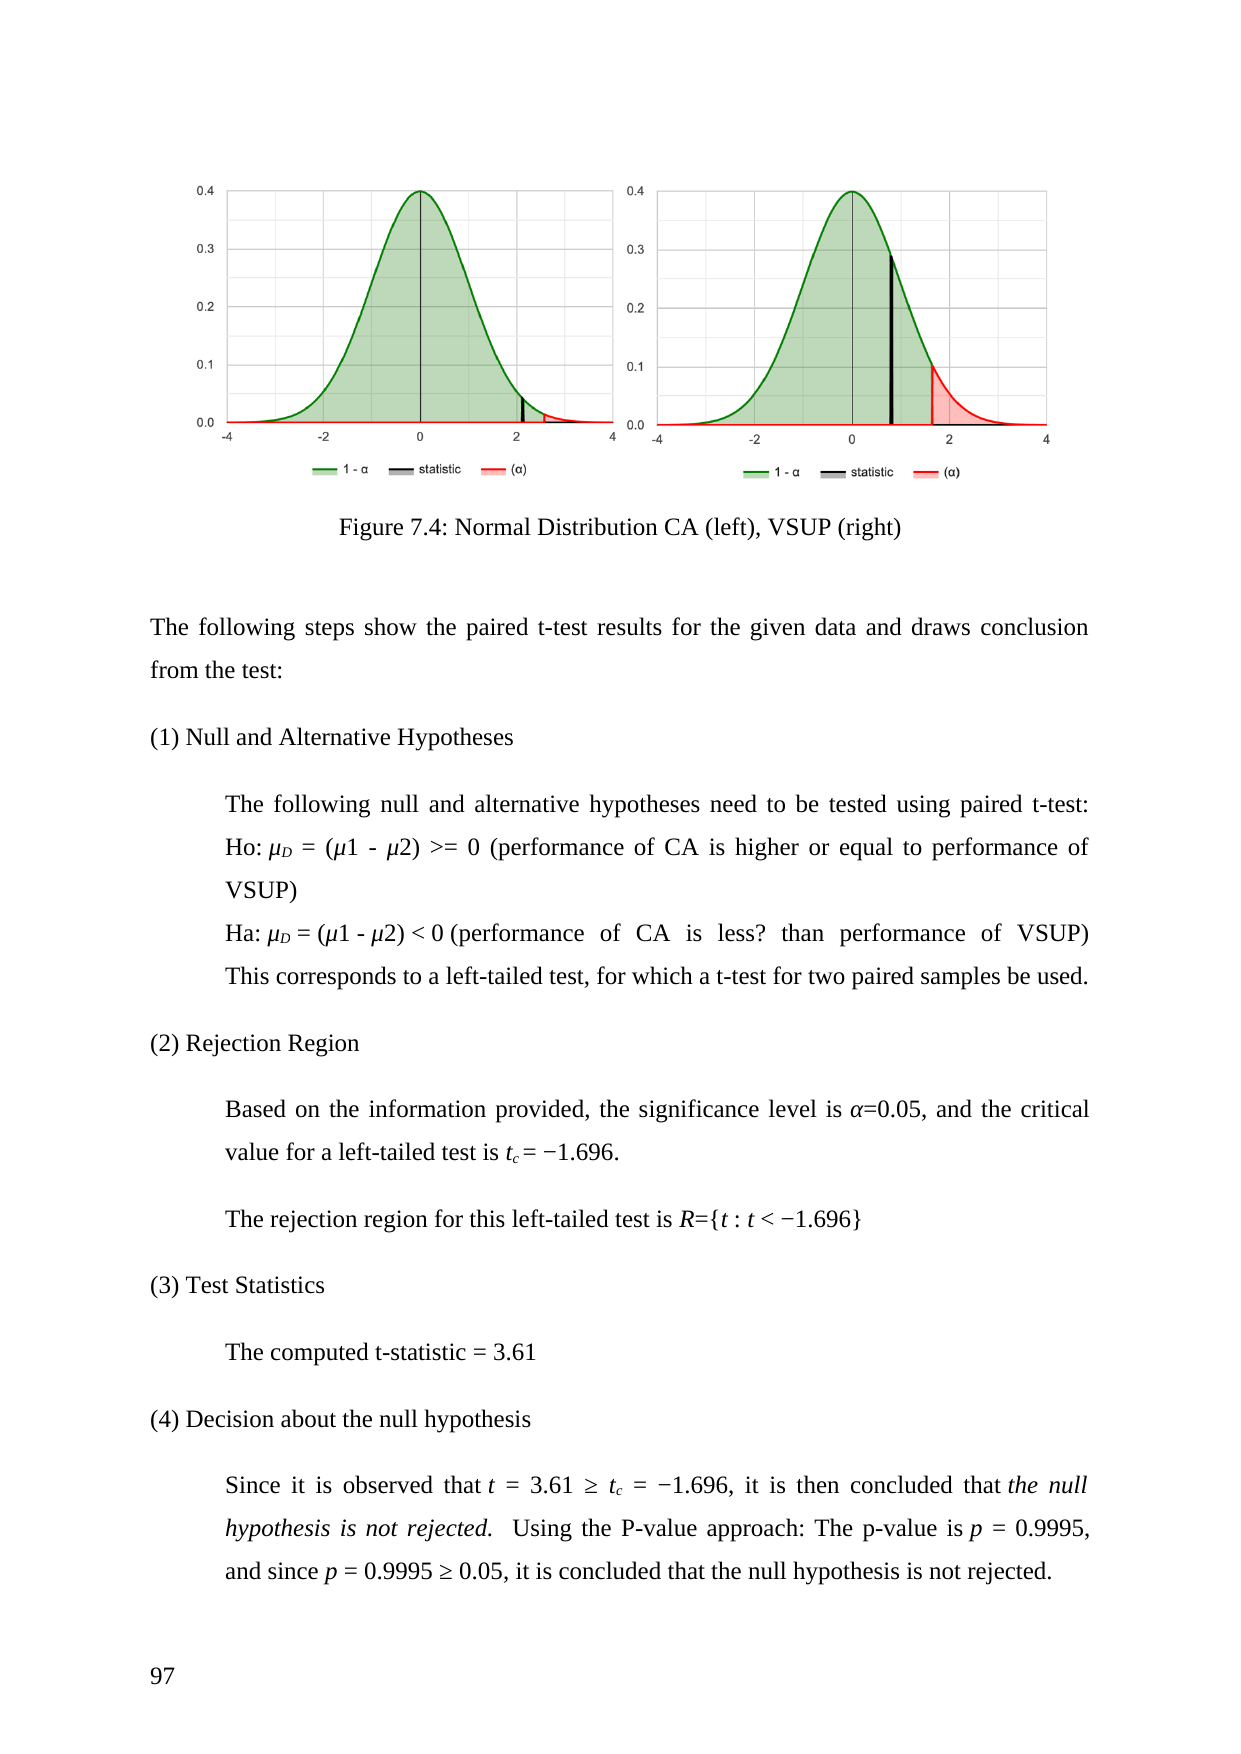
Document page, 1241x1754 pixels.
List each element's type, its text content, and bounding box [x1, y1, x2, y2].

text (4) Decision about the null hypothesis [150, 1404, 1090, 1432]
text Since it is observed that t = 3.61 ≥ tc ​= −1.696, it is then concluded that the null hypothesis is not rejected. Using the P-value approach: The p-value is p = 0.9995, and since p = 0.9995 ≥ 0.05, it is concluded that the null hypothesis is not rejected. [225, 1470, 1090, 1585]
text Figure 7.4: Normal Distribution CA (left), VSUP (right) [150, 512, 1090, 541]
text (3) Test Statistics [150, 1271, 1090, 1299]
picture [186, 178, 1055, 483]
text Based on the information provided, the significance level is α=0.05, and the critical value for a left-tailed test is tc​ = −1.696. [225, 1094, 1090, 1166]
text The computed t-statistic = 3.61 [150, 1337, 1090, 1366]
text (1) Null and Alternative Hypotheses [150, 722, 1090, 751]
text The rejection region for this left-tailed test is R={t : t < −1.696} [150, 1204, 1090, 1233]
text (2) Rejection Region [150, 1028, 1090, 1056]
text The following null and alternative hypotheses need to be tested using paired t-test: Ho: μD​​ = (μ1​ - μ2) >= 0 (performance of CA is higher or equal to performance of VSUP) Ha: μD = ​(μ1​ - μ2) < 0 (performance of CA is less? than performance of VSUP) This corresponds to a left-tailed test, for which a t-test for two paired samples be used. [225, 789, 1090, 990]
text The following steps show the paired t-test results for the given data and draws conclusion from the test: [150, 612, 1090, 684]
